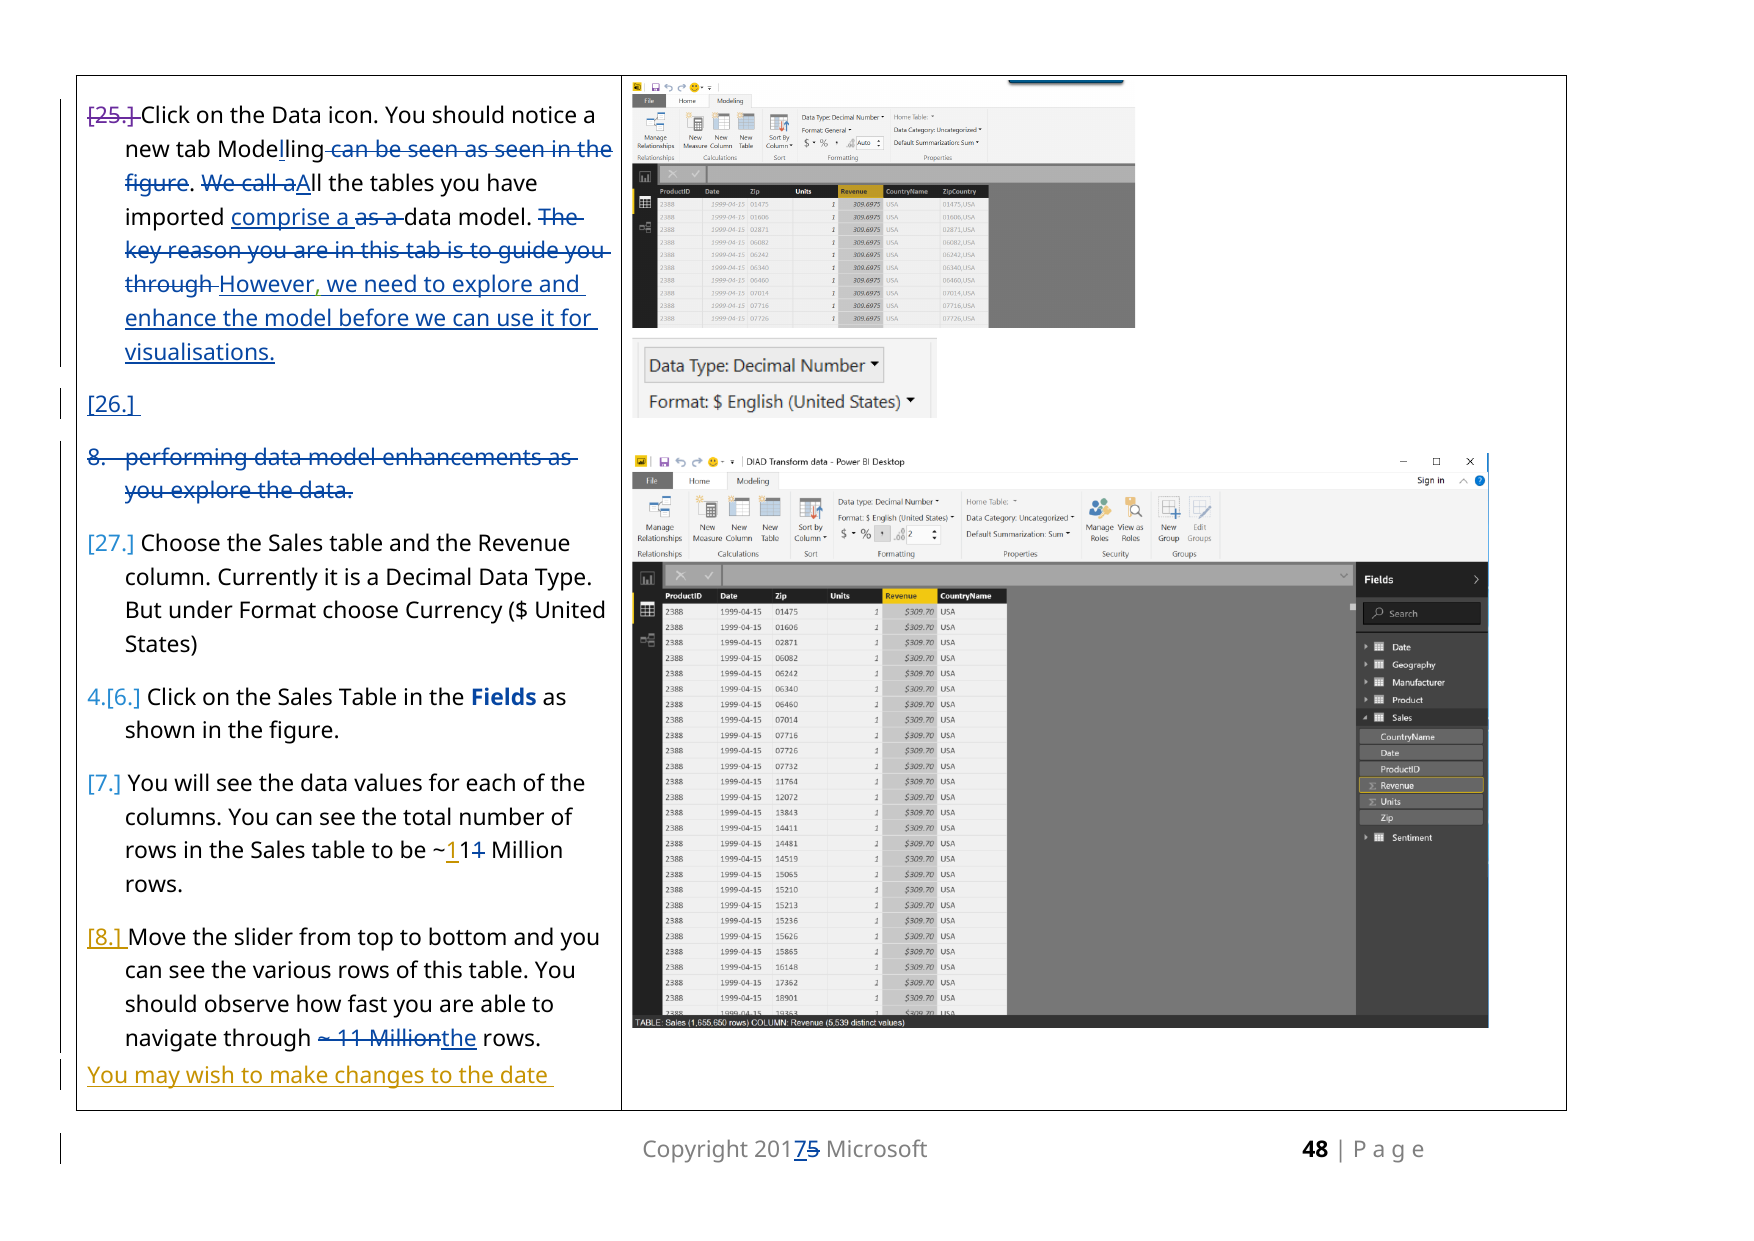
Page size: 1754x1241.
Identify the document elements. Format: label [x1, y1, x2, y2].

picture [632, 453, 1489, 1028]
table_header [77, 76, 621, 1110]
picture [632, 80, 1136, 328]
table_header [622, 76, 1566, 1110]
picture [632, 330, 937, 418]
